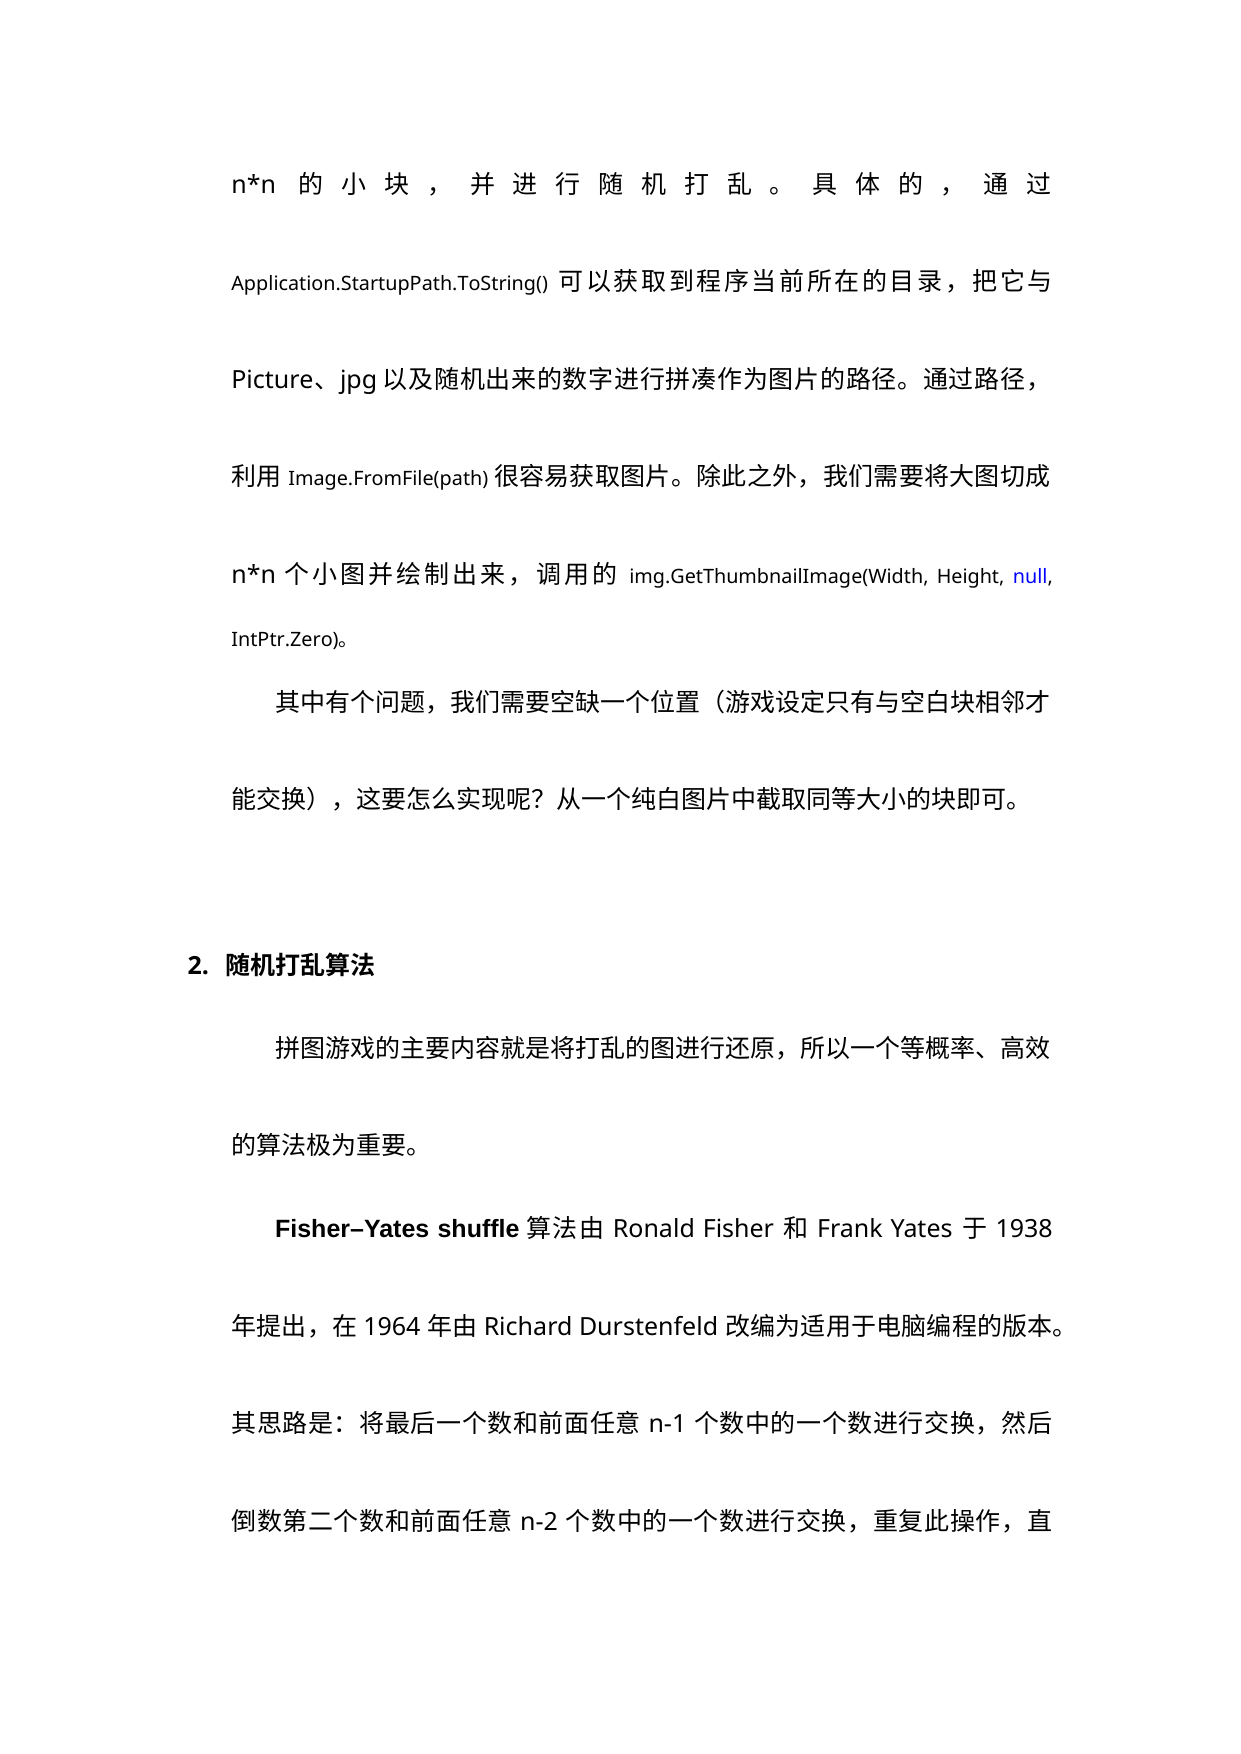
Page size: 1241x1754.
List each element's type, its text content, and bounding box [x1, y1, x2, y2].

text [231, 1194, 1053, 1552]
text 拼图游戏的主要内容就是将打乱的图进行还原，所以一个等概率、高效的算法极为重要。 [231, 1014, 1053, 1176]
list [231, 150, 1053, 654]
list 其中有个问题，我们需要空缺一个位置（游戏设定只有与空白块相邻才能交换），这要怎么实现呢？从一个纯白图片中截取同等大小的块即可。 [231, 668, 1053, 831]
list 随机打乱算法 [187, 931, 1053, 996]
